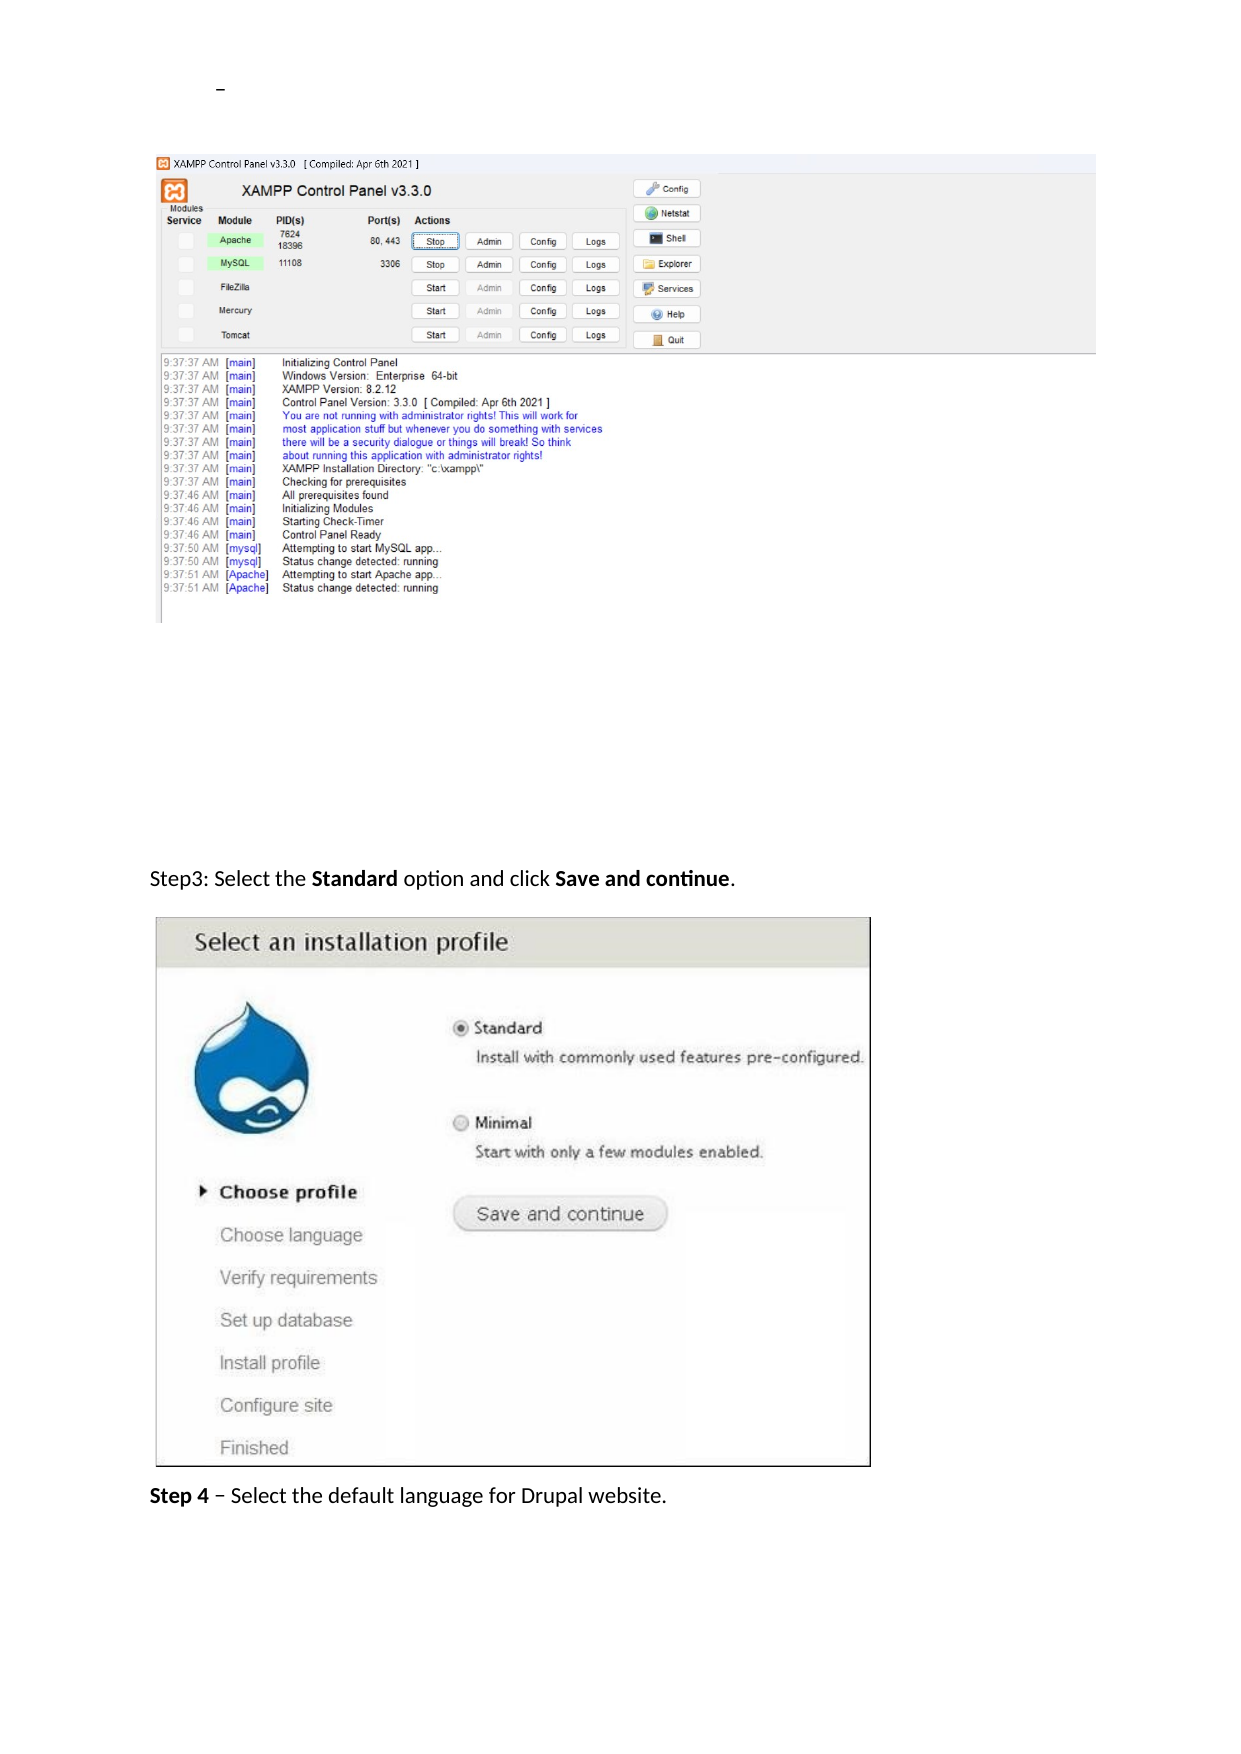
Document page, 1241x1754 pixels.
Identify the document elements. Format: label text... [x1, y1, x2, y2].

picture [155, 154, 1096, 623]
text Step3: Select the Standard option and click Save and continue. [149, 864, 1096, 892]
picture [155, 917, 871, 1467]
text Step 4 − Select the default language for Drupal website. [149, 1482, 1096, 1509]
